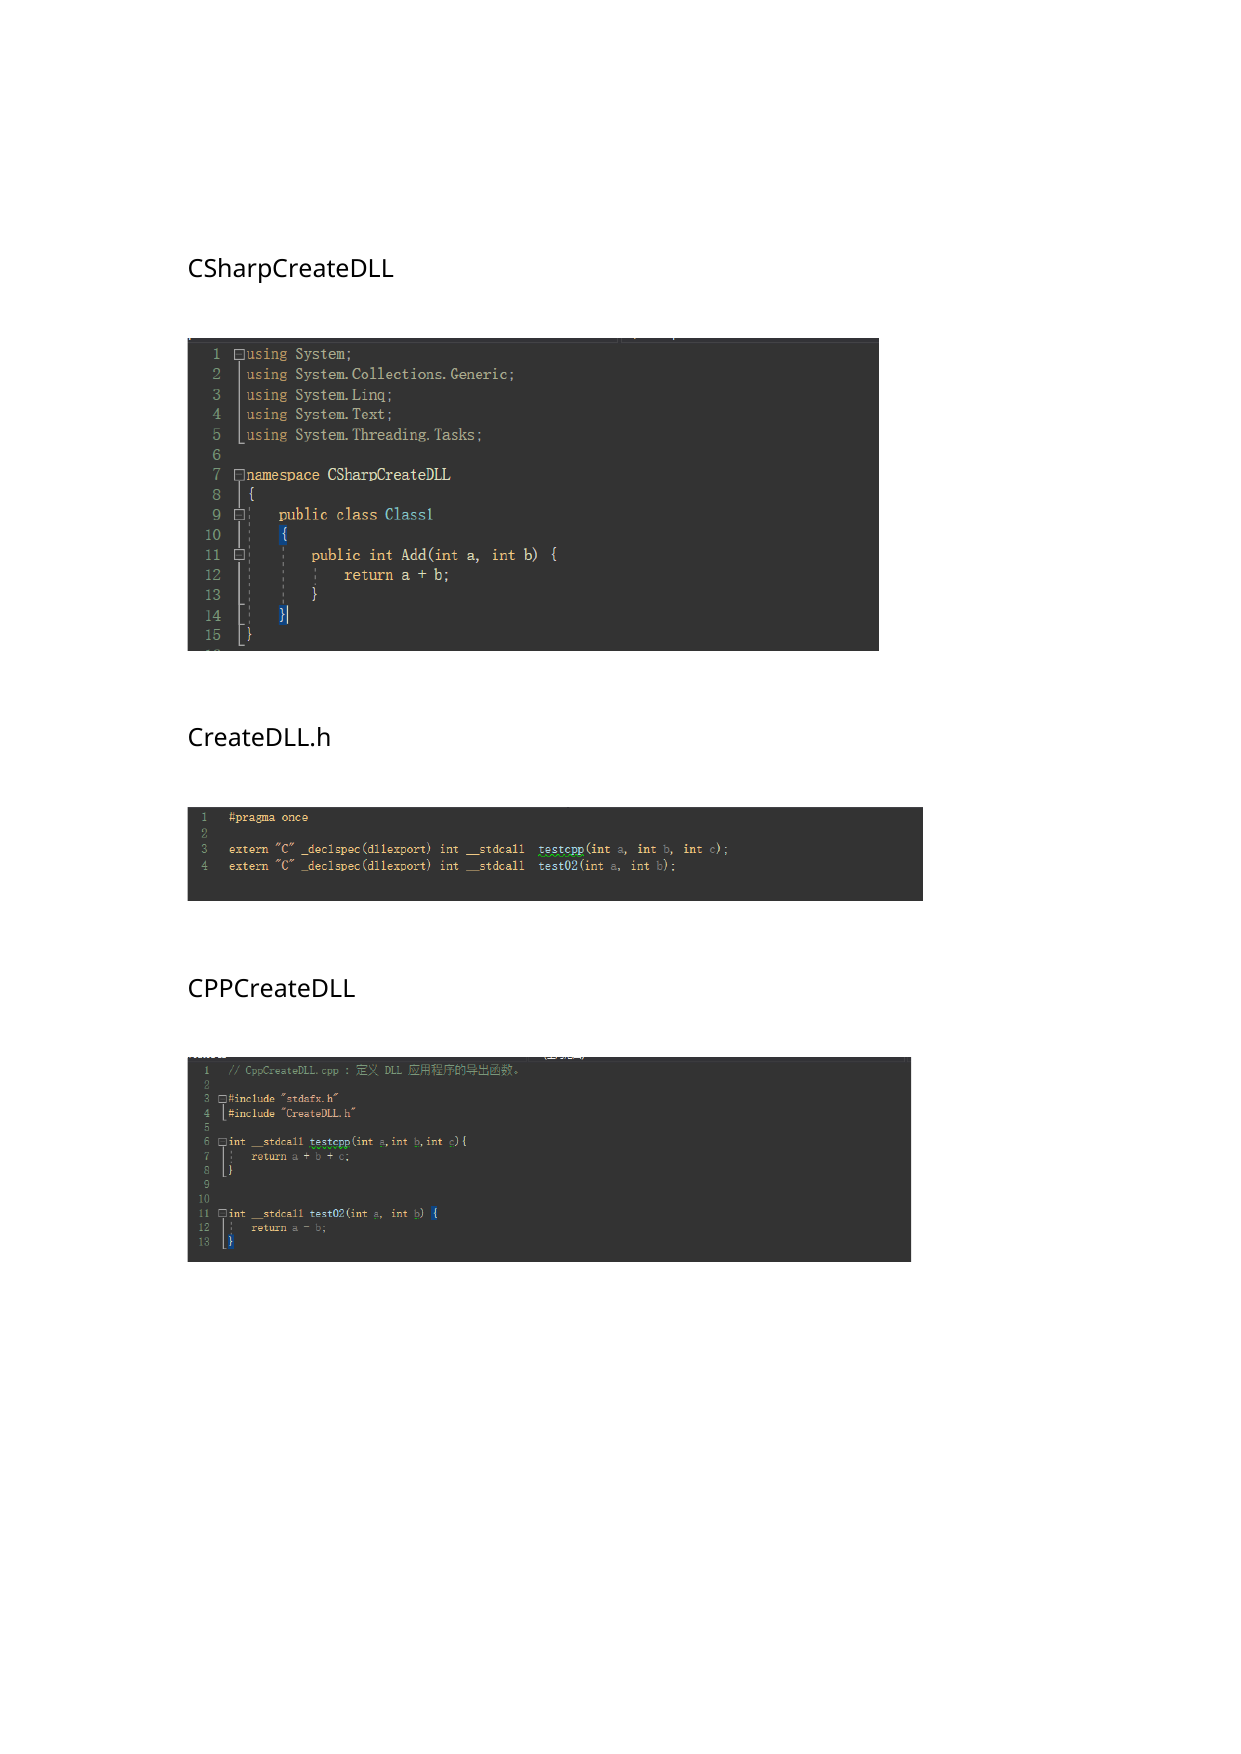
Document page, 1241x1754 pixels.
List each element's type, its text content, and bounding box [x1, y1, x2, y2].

picture [187, 338, 879, 651]
subtitle CreateDLL.h [187, 720, 1053, 754]
subtitle CSharpCreateDLL [187, 251, 1053, 285]
picture [187, 807, 923, 901]
picture [187, 1057, 912, 1262]
subtitle CPPCreateDLL [187, 971, 1053, 1004]
